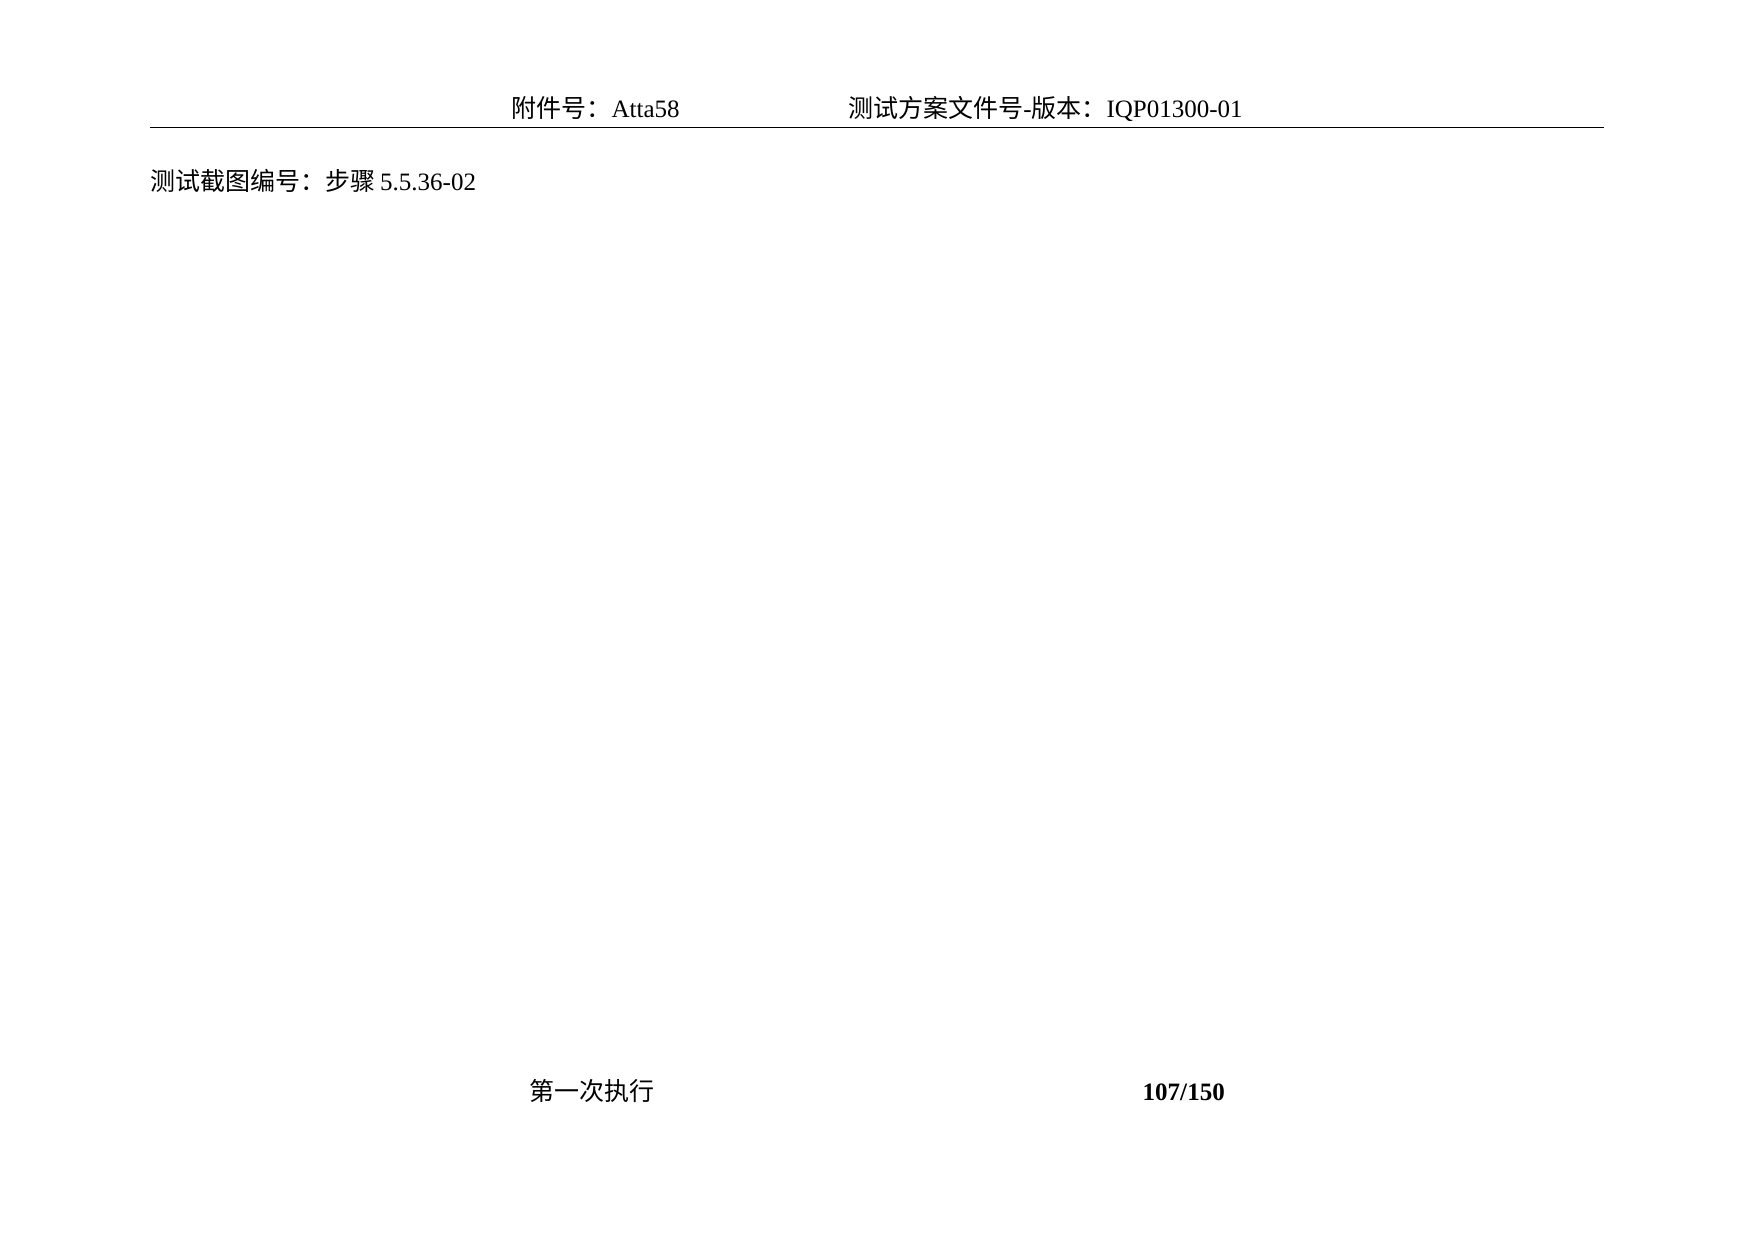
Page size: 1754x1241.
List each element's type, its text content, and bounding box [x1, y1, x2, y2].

text 测试截图编号：步骤5.5.36-02 [150, 147, 1604, 212]
